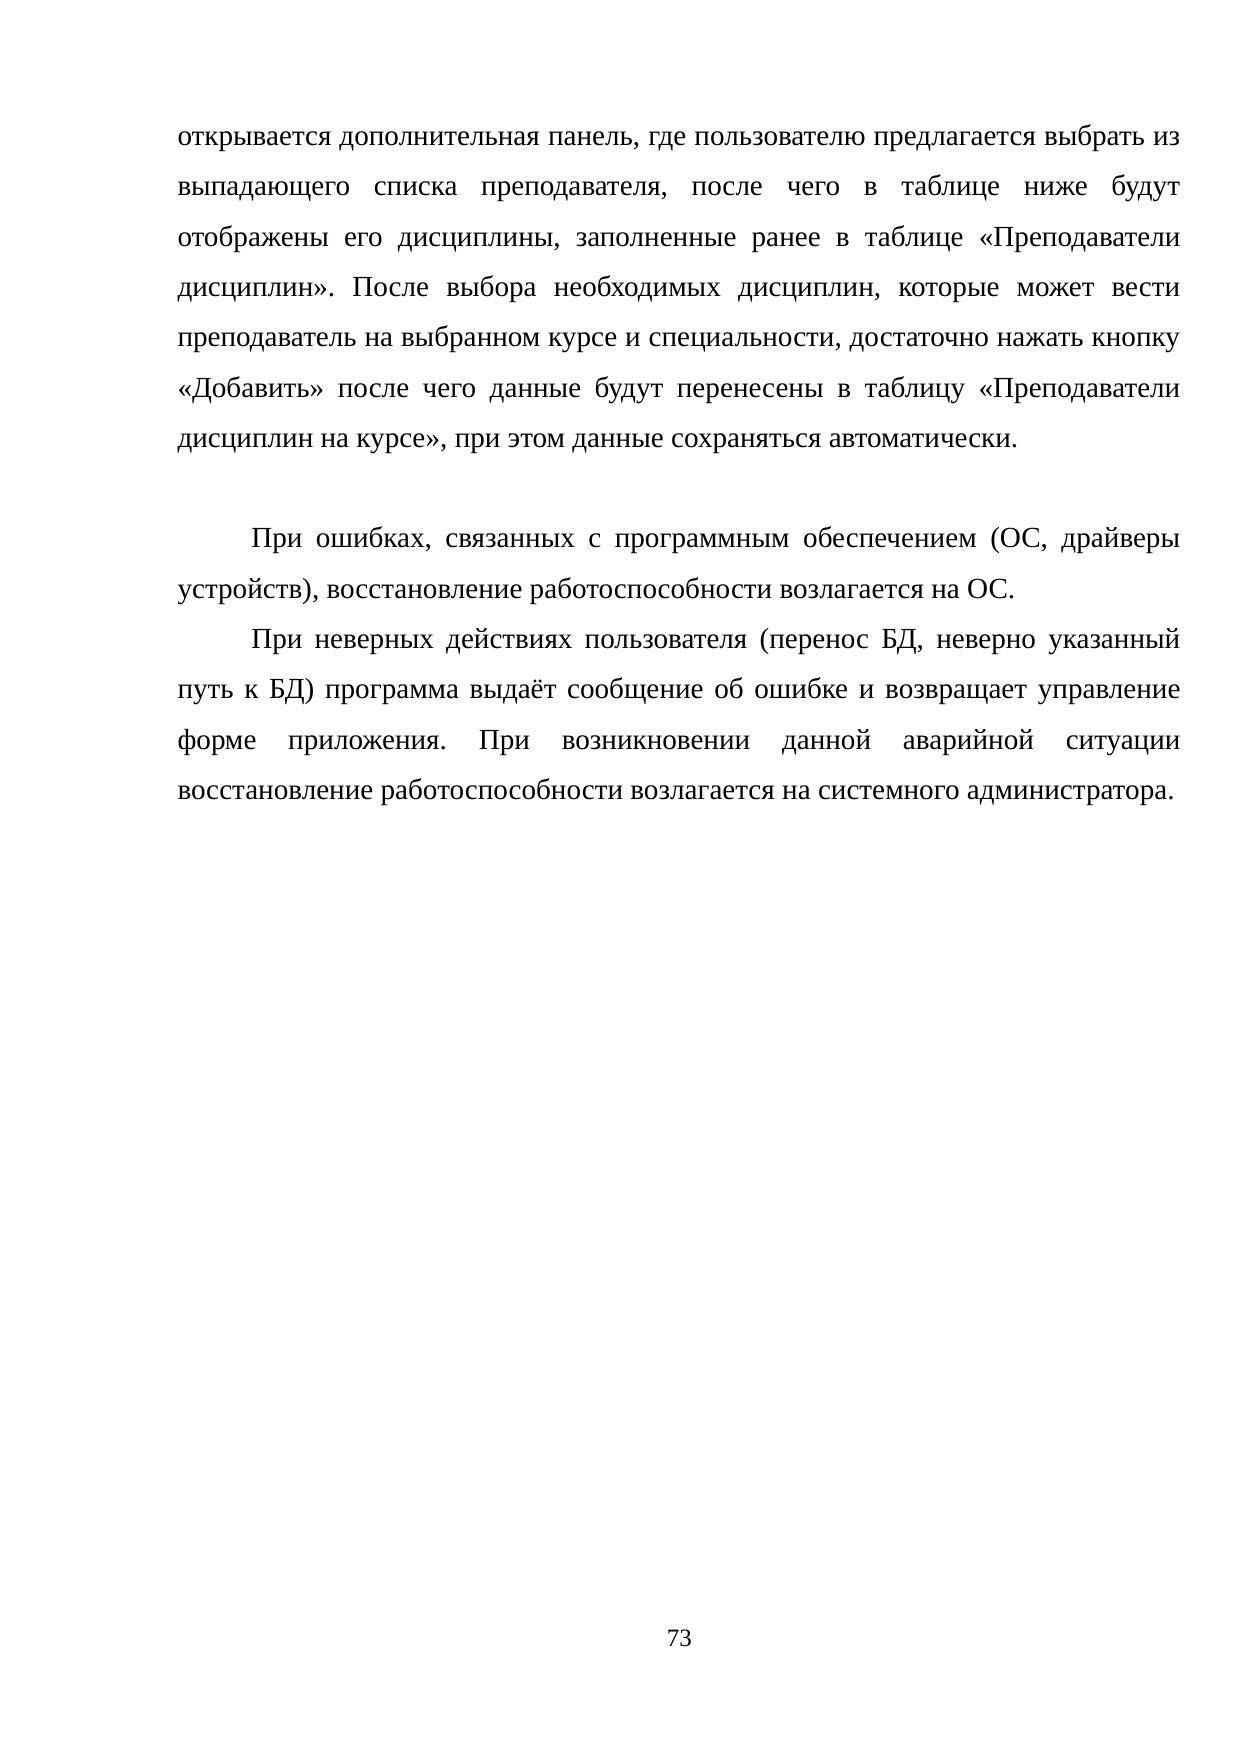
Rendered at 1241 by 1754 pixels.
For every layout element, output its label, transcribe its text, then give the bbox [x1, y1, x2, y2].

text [177, 118, 1181, 453]
text При ошибках, связанных с программным обеспечением (ОС, драйверы устройств), восстановление работоспособности возлагается на ОС. [177, 521, 1181, 604]
text При неверных действиях пользователя (перенос БД, неверно указанный путь к БД) программа выдаёт сообщение об ошибке и возвращает управление форме приложения. При возникновении данной аварийной ситуации восстановление работоспособности возлагается на системного администратора. [177, 621, 1181, 806]
